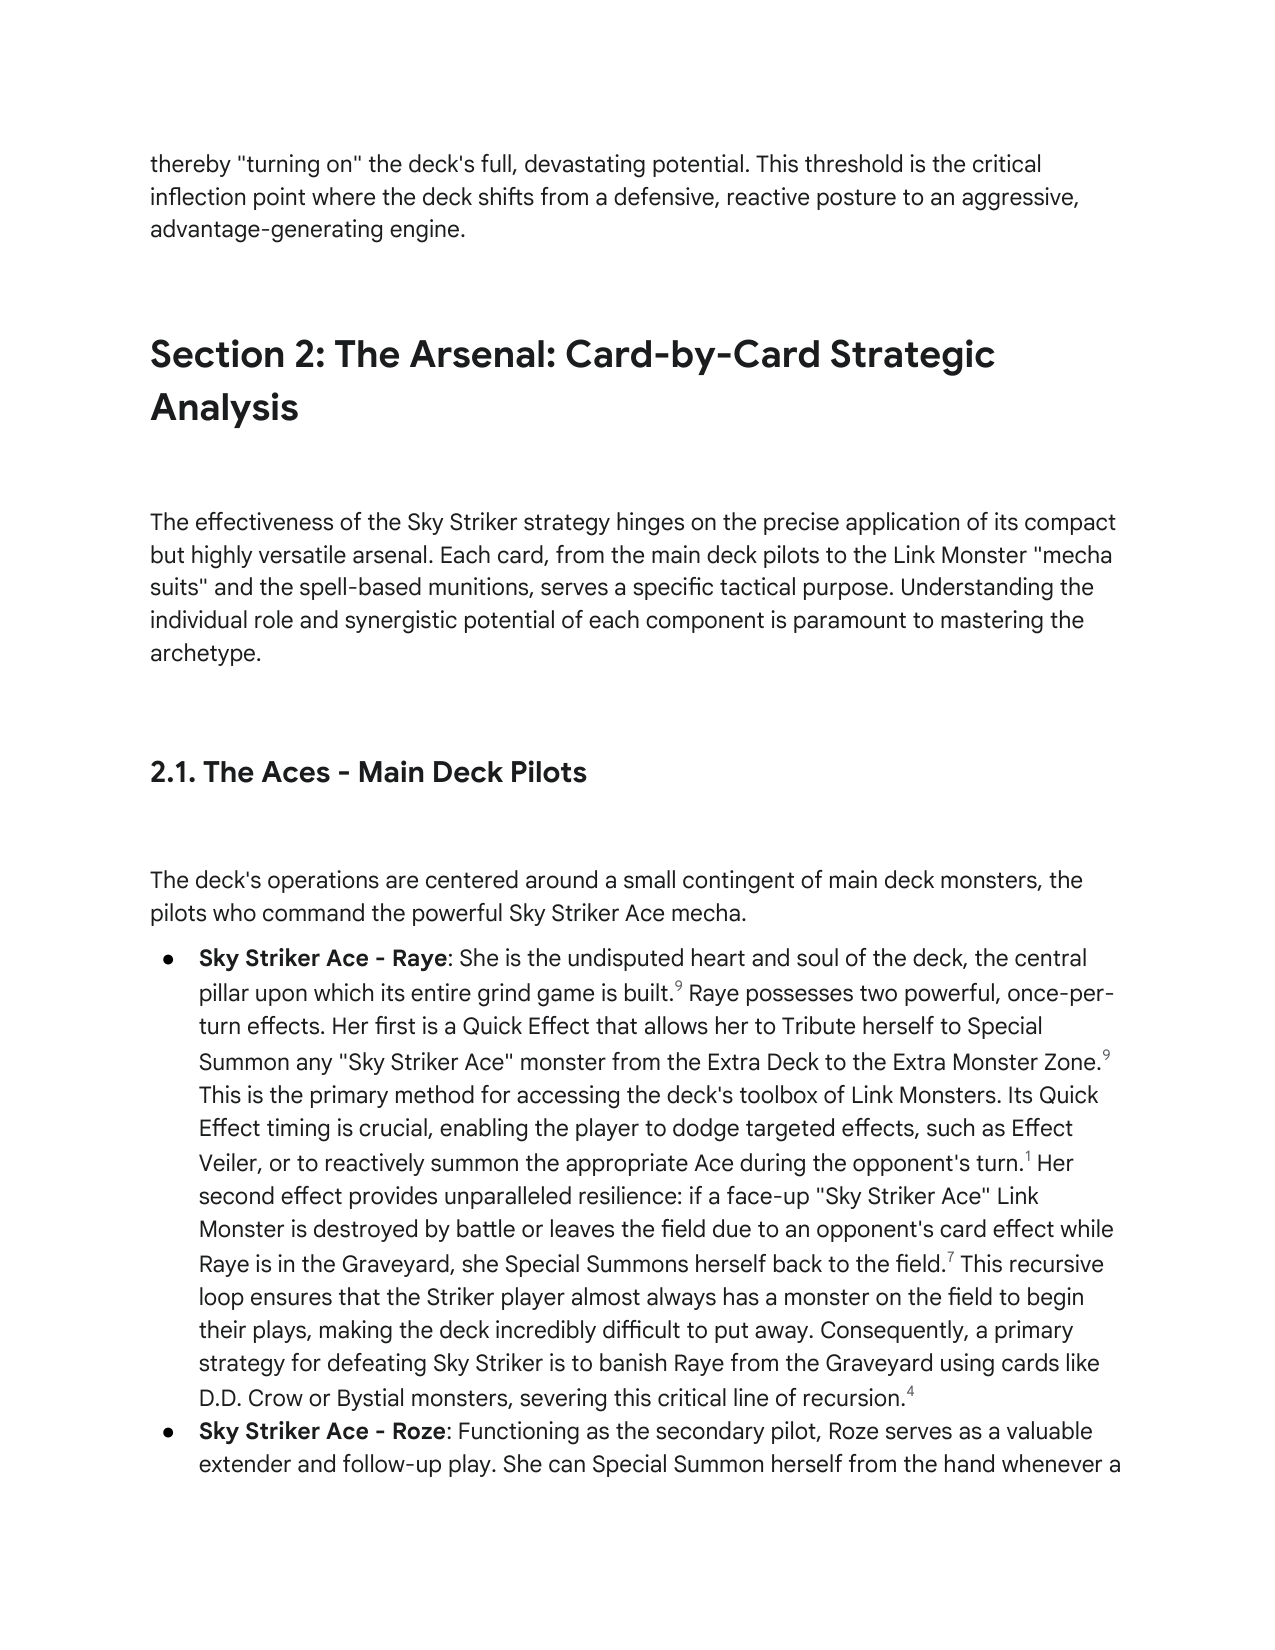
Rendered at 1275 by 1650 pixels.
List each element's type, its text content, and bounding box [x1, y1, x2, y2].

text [150, 150, 1125, 244]
subtitle 2.1. The Aces - Main Deck Pilots [150, 754, 1125, 791]
text The deck's operations are centered around a small contingent of main deck monsters, the pilots who command the powerful Sky Striker Ace mecha. [150, 866, 1125, 928]
text The effectiveness of the Sky Striker strategy hinges on the precise application of its compact but highly versatile arsenal. Each card, from the main deck pilots to the Link Monster "mecha suits" and the spell-based munitions, serves a specific tactical purpose. Understanding the individual role and synergistic potential of each component is paramount to mastering the archetype. [150, 508, 1125, 668]
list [161, 1418, 1125, 1479]
subtitle Section 2: The Arsenal: Card-by-Card Strategic Analysis [150, 331, 1125, 431]
list Sky Striker Ace - Raye: She is the undisputed heart and soul of the deck, the central pillar upon which its entire grind game is built.9 Raye possesses two powerful, once-per-turn effects. Her first is a Quick Effect that allows her to Tribute herself to Special Summon any "Sky Striker Ace" monster from the Extra Deck to the Extra Monster Zone.9 This is the primary method for accessing the deck's toolbox of Link Monsters. Its Quick Effect timing is crucial, enabling the player to dodge targeted effects, such as Effect Veiler, or to reactively summon the appropriate Ace during the opponent's turn.1 Her second effect provides unparalleled resilience: if a face-up "Sky Striker Ace" Link Monster is destroyed by battle or leaves the field due to an opponent's card effect while Raye is in the Graveyard, she Special Summons herself back to the field.7 This recursive loop ensures that the Striker player almost always has a monster on the field to begin their plays, making the deck incredibly difficult to put away. Consequently, a primary strategy for defeating Sky Striker is to banish Raye from the Graveyard using cards like D.D. Crow or Bystial monsters, severing this critical line of recursion.4 [161, 944, 1125, 1413]
